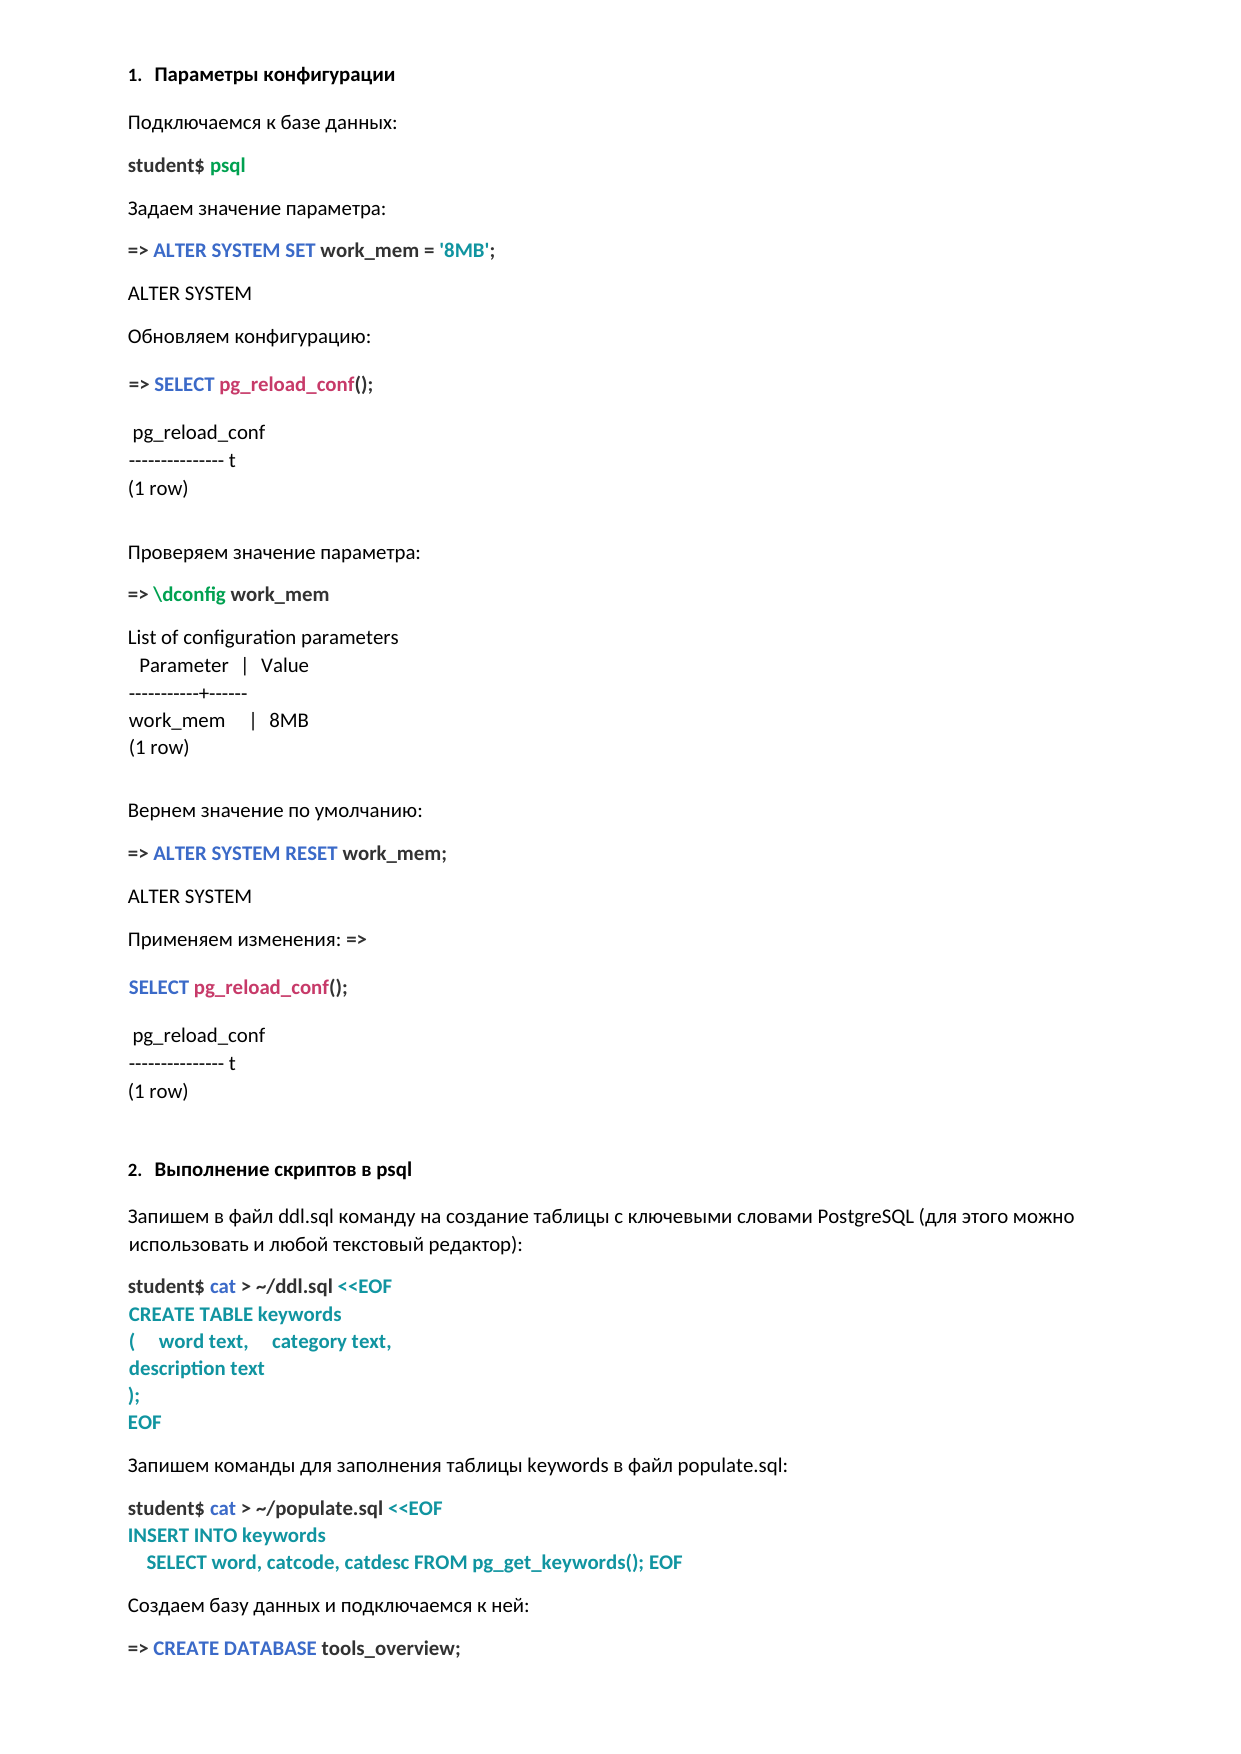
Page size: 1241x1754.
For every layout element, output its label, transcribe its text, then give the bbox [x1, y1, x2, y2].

text Создаем базу данных и подключаемся к ней: [128, 1592, 1106, 1618]
text pg_reload_conf --------------- t [128, 419, 289, 473]
text Задаем значение параметра: [128, 195, 1106, 220]
text ALTER SYSTEM [128, 883, 1106, 908]
subtitle student$ cat > ~/populate.sql <<EOF [128, 1495, 1106, 1520]
text SELECT word, catcode, catdesc FROM pg_get_keywords(); EOF [128, 1549, 692, 1575]
text pg_reload_conf --------------- t [128, 1022, 289, 1075]
text Запишем команды для заполнения таблицы keywords в файл populate.sql: [128, 1452, 1106, 1478]
text EOF [128, 1409, 692, 1435]
subtitle student$ psql [128, 152, 1106, 177]
text Вернем значение по умолчанию: [128, 797, 1106, 823]
text => ALTER SYSTEM SET work_mem = '8MB'; [128, 237, 1106, 263]
subtitle Параметры конфигурации [128, 62, 1106, 87]
text INSERT INTO keywords [128, 1522, 692, 1548]
text List of configuration parameters [128, 624, 1106, 650]
text => CREATE DATABASE tools_overview; [128, 1635, 1106, 1660]
text Parameter | Value -----------+------ work_mem | 8MB (1 row) [128, 653, 309, 760]
text Применяем изменения: => SELECT pg_reload_conf(); [128, 926, 383, 999]
text Запишем в файл ddl.sql команду на создание таблицы с ключевыми словами PostgreSQL (для этого можно использовать и любой текстовый редактор): [128, 1204, 1106, 1256]
text => ALTER SYSTEM RESET work_mem; [128, 840, 1106, 866]
subtitle Выполнение скриптов в psql [128, 1156, 1106, 1181]
text Подключаемся к базе данных: [128, 109, 1106, 135]
text (1 row) [128, 1078, 1106, 1104]
text student$ cat > ~/ddl.sql <<EOF CREATE TABLE keywords ( word text, category text, description text [128, 1274, 411, 1381]
text Обновляем конфигурацию: => SELECT pg_reload_conf(); [128, 323, 383, 397]
text (1 row) [128, 476, 1106, 501]
text Проверяем значение параметра: [128, 539, 1106, 564]
subtitle => \dconfig work_mem [128, 582, 1106, 607]
text ); [128, 1382, 692, 1408]
text ALTER SYSTEM [128, 280, 1106, 306]
